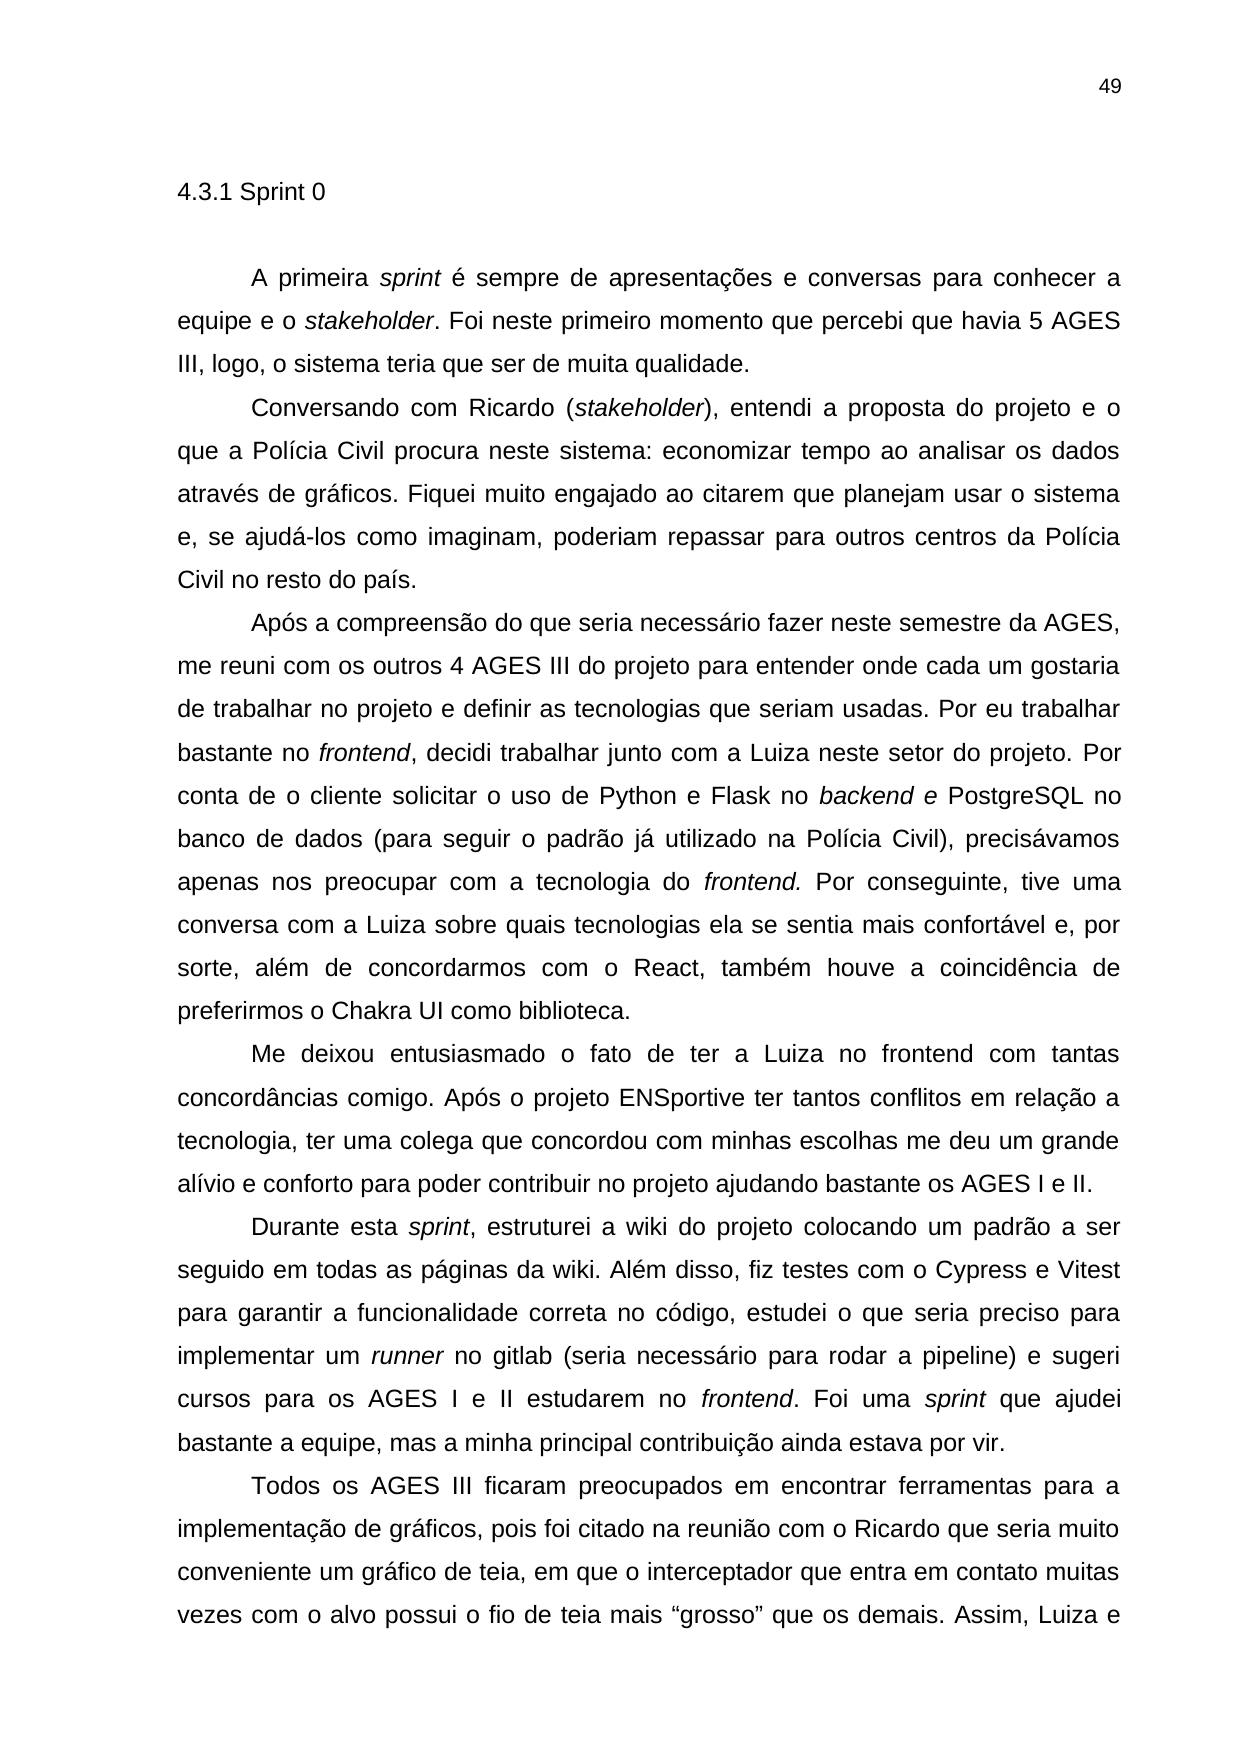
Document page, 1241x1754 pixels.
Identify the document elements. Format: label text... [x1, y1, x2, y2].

list Conversando com Ricardo (stakeholder), entendi a proposta do projeto e o que a Polícia Civil procura neste sistema: economizar tempo ao analisar os dados através de gráficos. Fiquei muito engajado ao citarem que planejam usar o sistema e, se ajudá-los como imaginam, poderiam repassar para outros centros da Polícia Civil no resto do país. [177, 393, 1122, 594]
list Me deixou entusiasmado o fato de ter a Luiza no frontend com tantas concordâncias comigo. Após o projeto ENSportive ter tantos conflitos em relação a tecnologia, ter uma colega que concordou com minhas escolhas me deu um grande alívio e conforto para poder contribuir no projeto ajudando bastante os AGES I e II. [177, 1039, 1122, 1198]
list Após a compreensão do que seria necessário fazer neste semestre da AGES, me reuni com os outros 4 AGES III do projeto para entender onde cada um gostaria de trabalhar no projeto e definir as tecnologias que seriam usadas. Por eu trabalhar bastante no frontend, decidi trabalhar junto com a Luiza neste setor do projeto. Por conta de o cliente solicitar o uso de Python e Flask no backend e PostgreSQL no banco de dados (para seguir o padrão já utilizado na Polícia Civil), precisávamos apenas nos preocupar com a tecnologia do frontend. Por conseguinte, tive uma conversa com a Luiza sobre quais tecnologias ela se sentia mais confortável e, por sorte, além de concordarmos com o React, também houve a coincidência de preferirmos o Chakra UI como biblioteca. [177, 608, 1122, 1025]
list 4.3.1 Sprint 0 [177, 177, 1122, 206]
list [177, 1471, 1122, 1629]
list A primeira sprint é sempre de apresentações e conversas para conhecer a equipe e o stakeholder. Foi neste primeiro momento que percebi que havia 5 AGES III, logo, o sistema teria que ser de muita qualidade. [177, 263, 1122, 378]
list Durante esta sprint, estruturei a wiki do projeto colocando um padrão a ser seguido em todas as páginas da wiki. Além disso, fiz testes com o Cypress e Vitest para garantir a funcionalidade correta no código, estudei o que seria preciso para implementar um runner no gitlab (seria necessário para rodar a pipeline) e sugeri cursos para os AGES I e II estudarem no frontend. Foi uma sprint que ajudei bastante a equipe, mas a minha principal contribuição ainda estava por vir. [177, 1212, 1122, 1456]
